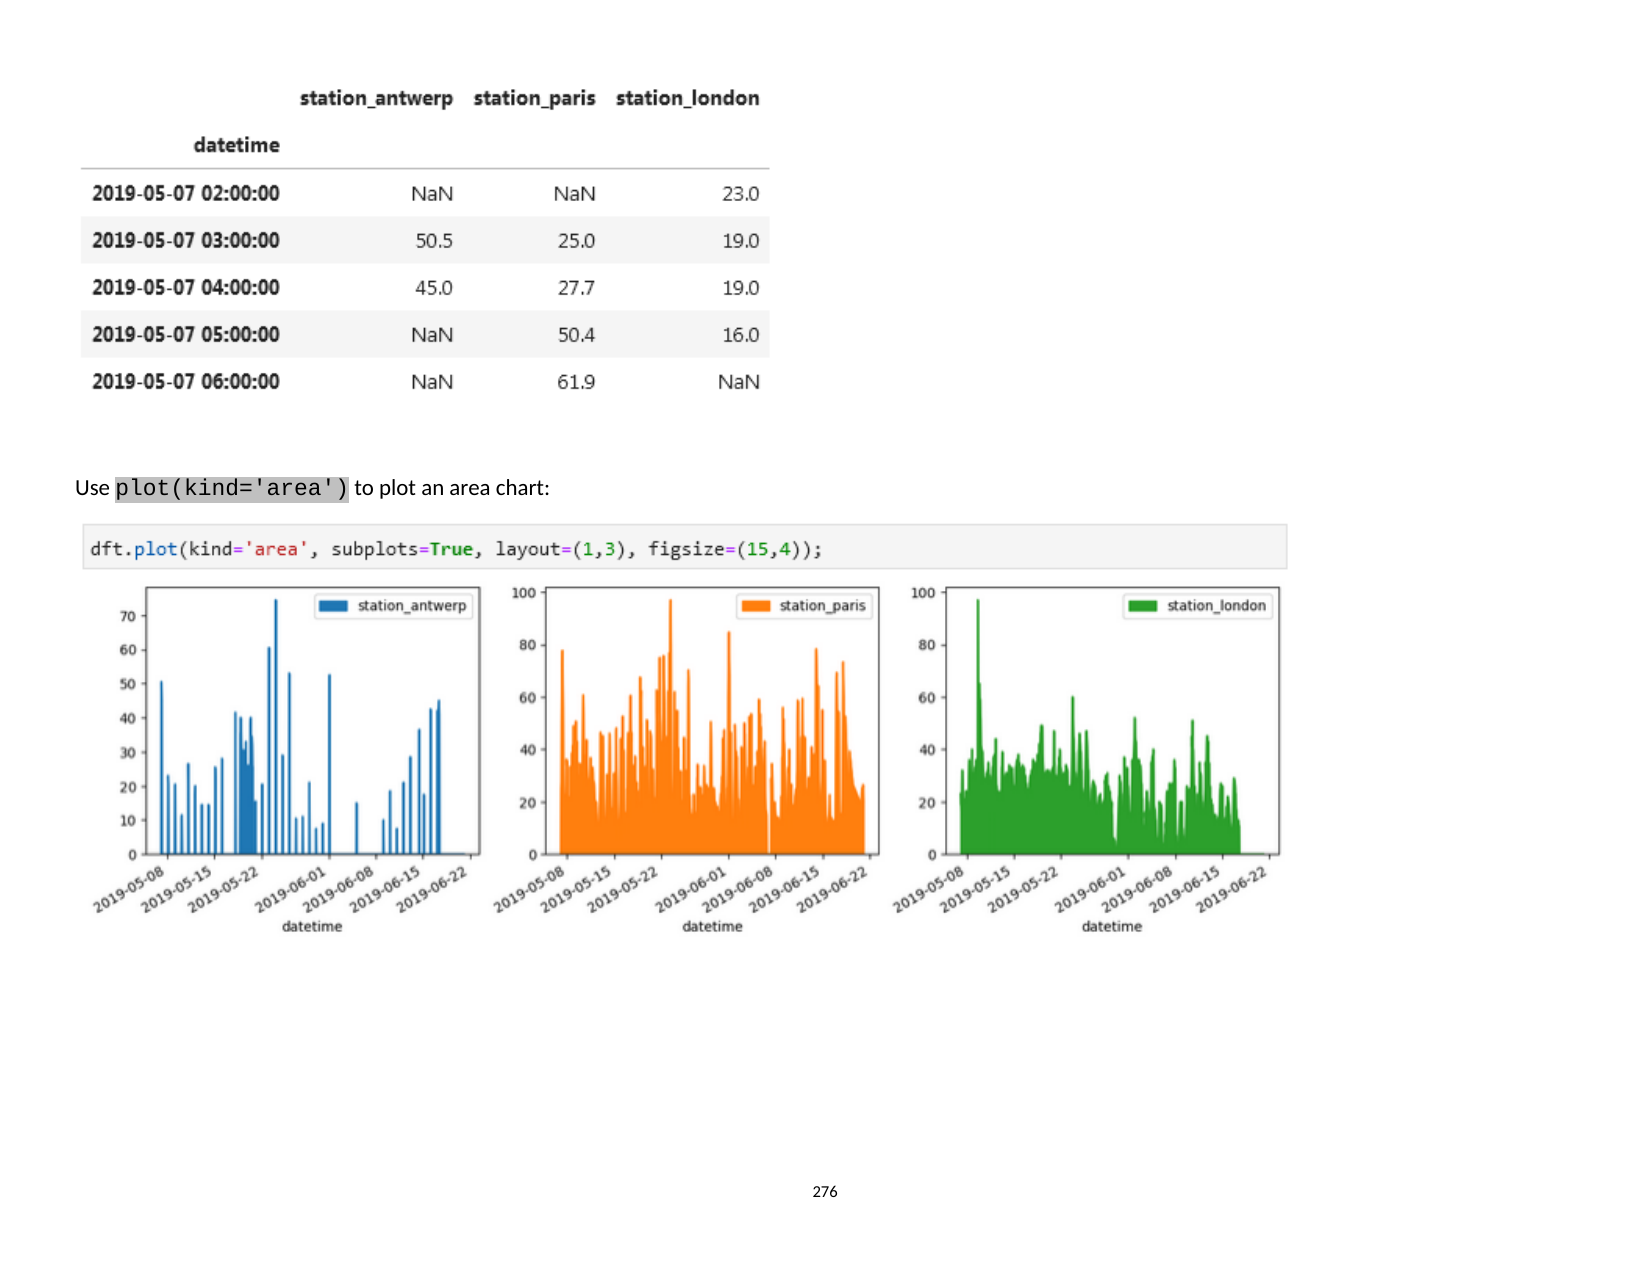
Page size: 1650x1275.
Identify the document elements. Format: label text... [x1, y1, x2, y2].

picture [75, 521, 1291, 946]
text Use plot(kind='area') to plot an area chart: [75, 473, 1575, 503]
picture [75, 75, 787, 408]
